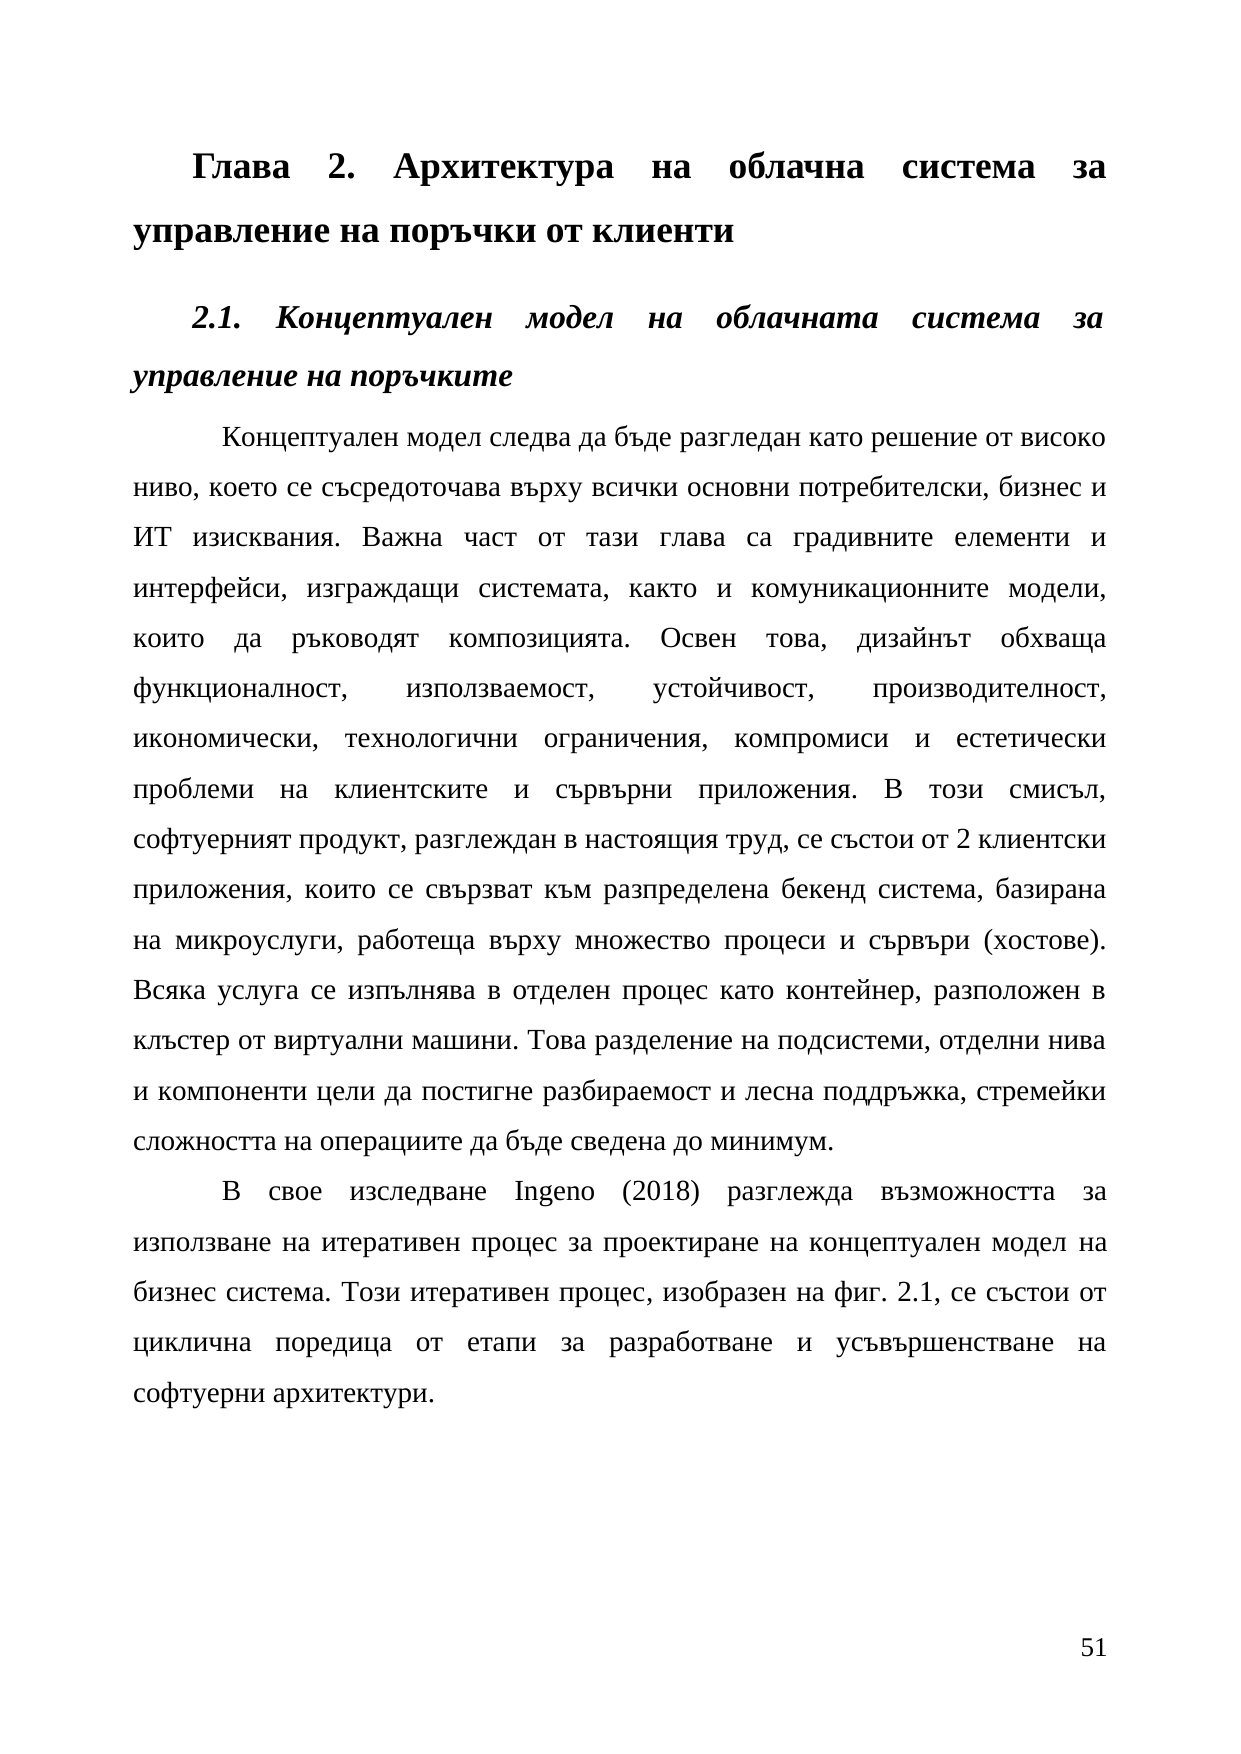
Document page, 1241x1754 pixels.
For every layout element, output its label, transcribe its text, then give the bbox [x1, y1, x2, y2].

subtitle Глава 2. Архитектура на облачна система за управление на поръчки от клиенти [133, 143, 1107, 251]
text В свое изследване Ingeno (2018) разглежда възможността за използване на итеративен процес за проектиране на концептуален модел на бизнес система. Този итеративен процес, изобразен на фиг. 2.1, се състои от циклична поредица от етапи за разработване и усъвършенстване на софтуерни архитектури. [133, 1173, 1107, 1408]
subtitle 2.1. Концептуален модел на облачната система за управление на поръчките [133, 297, 1107, 393]
text Концептуален модел следва да бъде разгледан като решение от високо ниво, което се съсредоточава върху всички основни потребителски, бизнес и ИТ изисквания. Важна част от тази глава са градивните елементи и интерфейси, изграждащи системата, както и комуникационните модели, които да ръководят композицията. Освен това, дизайнът обхваща функционалност, използваемост, устойчивост, производителност, икономически, технологични ограничения, компромиси и естетически проблеми на клиентските и сървърни приложения. В този смисъл, софтуерният продукт, разглеждан в настоящия труд, се състои от 2 клиентски приложения, които се свързват към разпределена бекенд система, базиранa на микроуслуги, работеща върху множество процеси и сървъри (хостове). Всяка услуга се изпълнява в отделен процес като контейнер, разположен в клъстер от виртуални машини. Това разделение на подсистеми, отделни нива и компоненти цели да постигне разбираемост и лесна поддръжка, стремейки сложността на операциите да бъде сведена до минимум. [133, 419, 1107, 1157]
